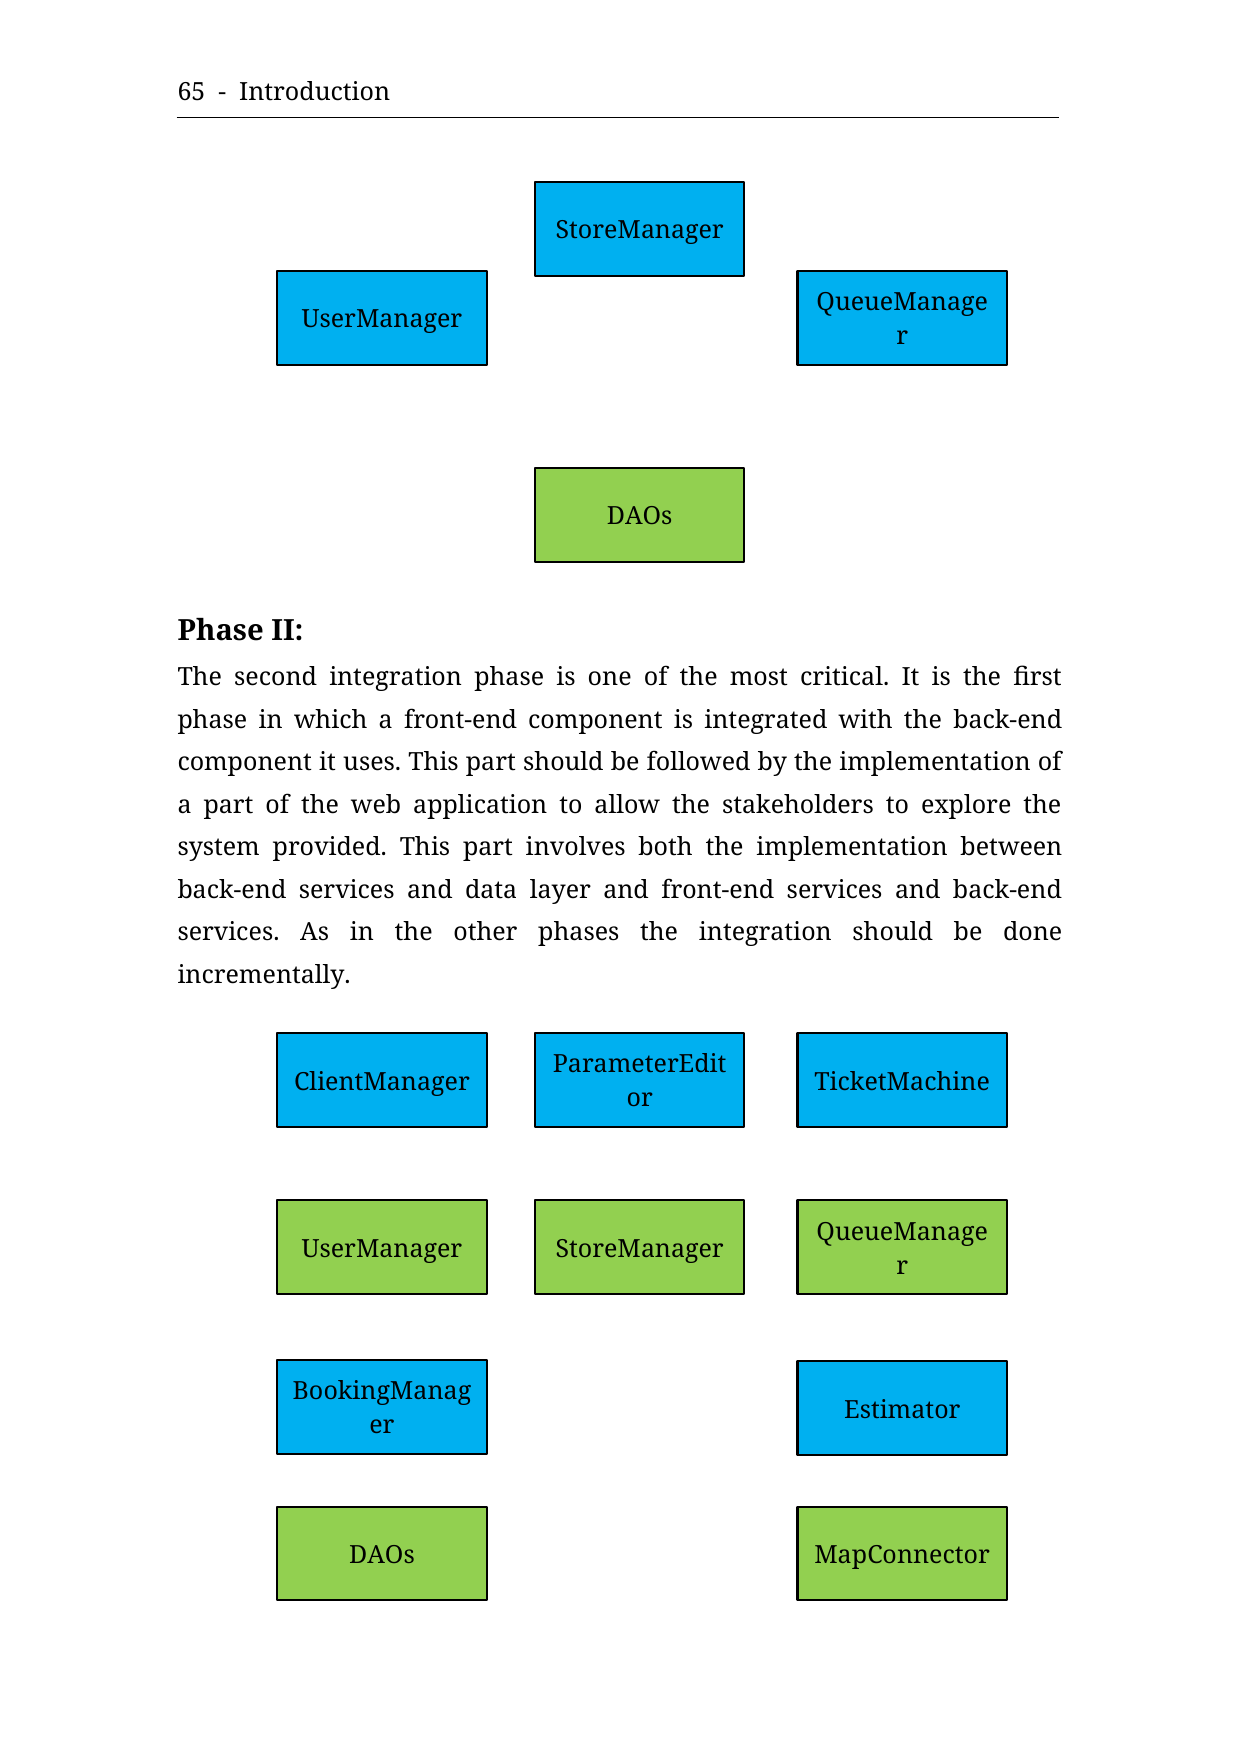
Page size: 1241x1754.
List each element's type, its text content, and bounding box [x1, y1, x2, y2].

text The second integration phase is one of the most critical. It is the first phase in which a front-end component is integrated with the back-end component it uses. This part should be followed by the implementation of a part of the web application to allow the stakeholders to explore the system provided. This part involves both the implementation between back-end services and data layer and front-end services and back-end services. As in the other phases the integration should be done incrementally. [177, 659, 1063, 990]
text Phase II: [177, 609, 1063, 649]
